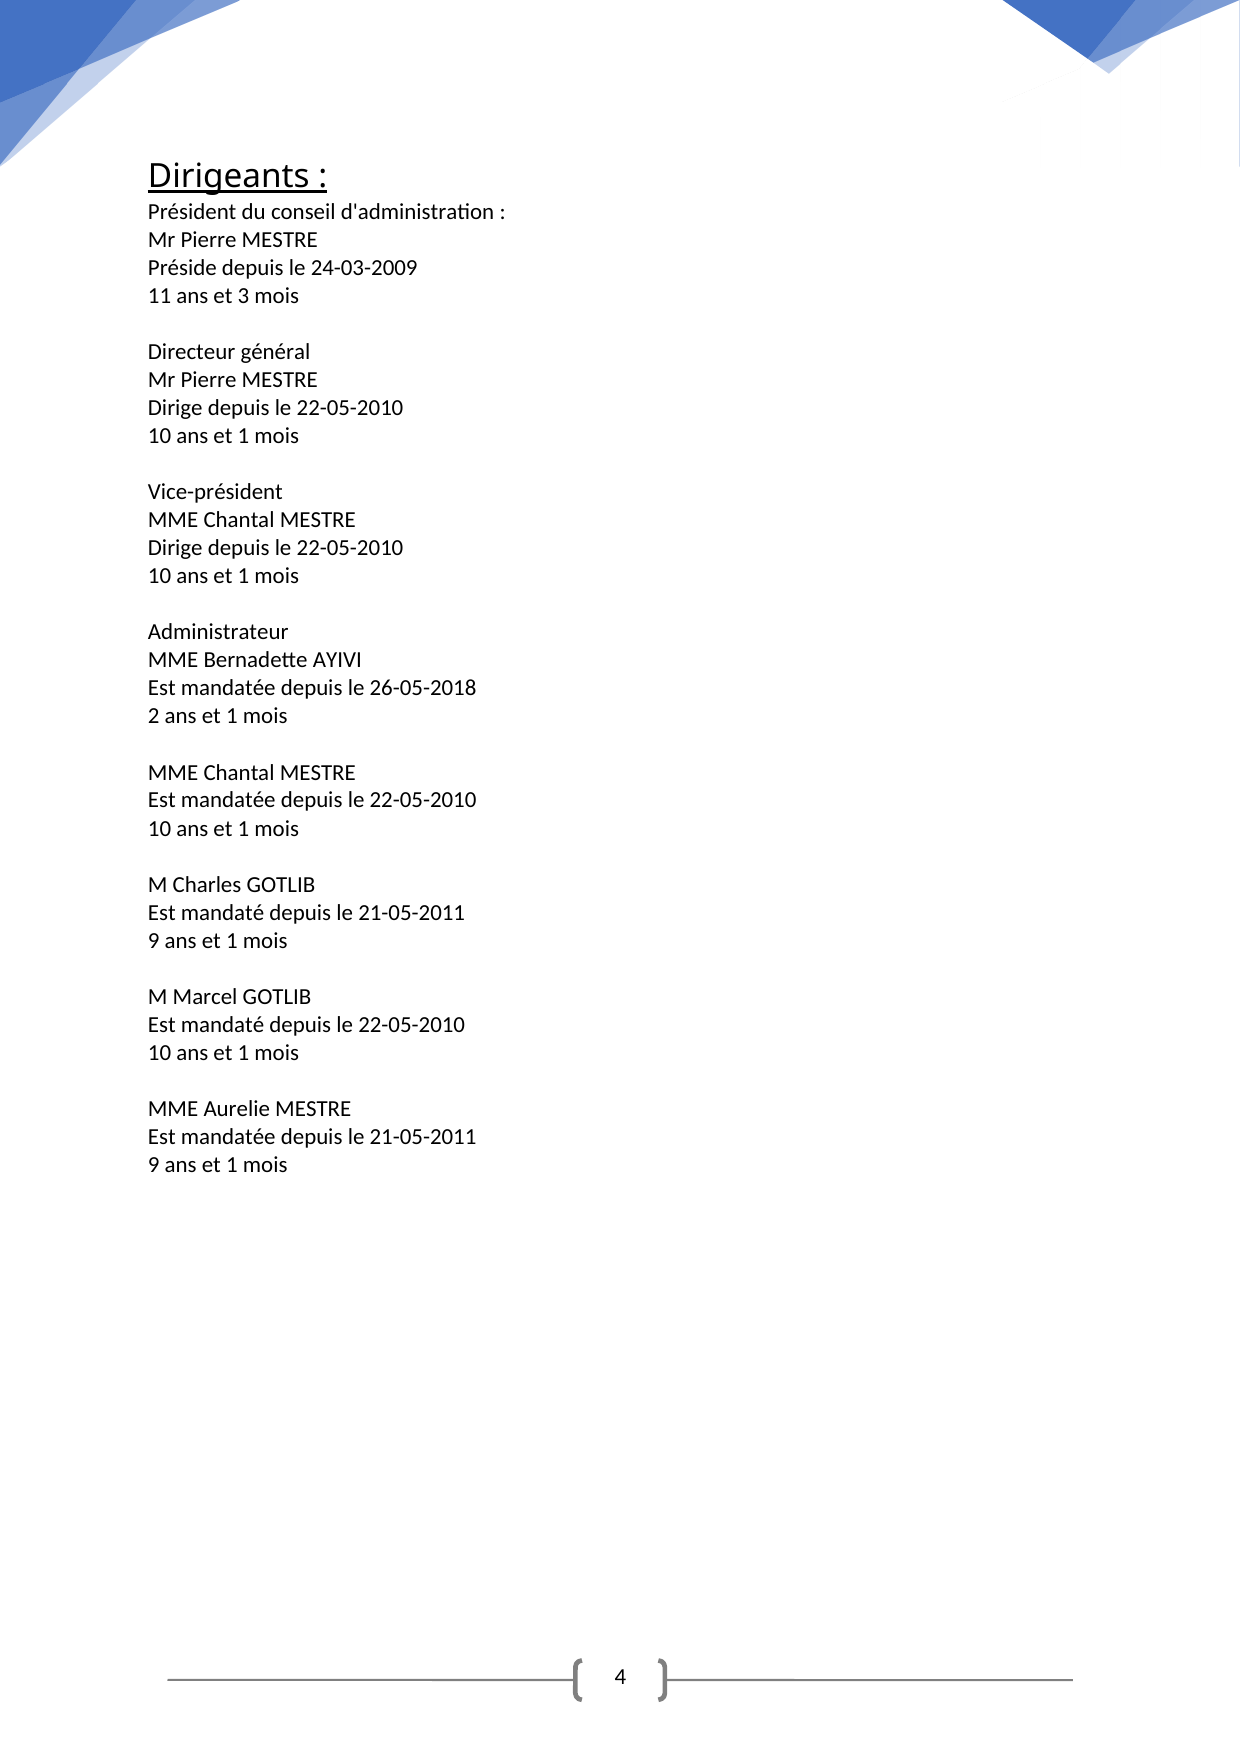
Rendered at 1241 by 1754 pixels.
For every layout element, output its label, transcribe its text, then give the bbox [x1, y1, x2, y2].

text Dirige depuis le 22-05-2010 [148, 393, 1093, 421]
text Préside depuis le 24-03-2009 [148, 253, 1093, 281]
text 10 ans et 1 mois [148, 1038, 1093, 1066]
text Est mandaté depuis le 22-05-2010 [148, 1010, 1093, 1038]
text Mr Pierre MESTRE [148, 225, 1093, 253]
text MME Bernadette AYIVI [148, 646, 1093, 673]
text 2 ans et 1 mois [148, 702, 1093, 729]
text Président du conseil d'administration : [148, 197, 1093, 225]
text 9 ans et 1 mois [148, 926, 1093, 954]
text 9 ans et 1 mois [148, 1150, 1093, 1178]
text MME Aurelie MESTRE [148, 1094, 1093, 1122]
text Mr Pierre MESTRE [148, 365, 1093, 393]
picture [1001, 0, 1240, 168]
text M Marcel GOTLIB [148, 982, 1093, 1010]
text 11 ans et 3 mois [148, 281, 1093, 309]
text Dirige depuis le 22-05-2010 [148, 533, 1093, 561]
text Vice-président [148, 477, 1093, 505]
text Est mandatée depuis le 21-05-2011 [148, 1122, 1093, 1150]
text M Charles GOTLIB [148, 870, 1093, 898]
text MME Chantal MESTRE [148, 758, 1093, 786]
text 10 ans et 1 mois [148, 814, 1093, 842]
text Est mandaté depuis le 21-05-2011 [148, 898, 1093, 926]
text Administrateur [148, 617, 1093, 646]
subtitle Dirigeants : [148, 152, 1093, 197]
text Est mandatée depuis le 26-05-2018 [148, 673, 1093, 702]
text Directeur général [148, 337, 1093, 365]
text MME Chantal MESTRE [148, 505, 1093, 533]
picture [0, 0, 242, 168]
text 10 ans et 1 mois [148, 421, 1093, 449]
text Est mandatée depuis le 22-05-2010 [148, 786, 1093, 814]
text 10 ans et 1 mois [148, 561, 1093, 589]
